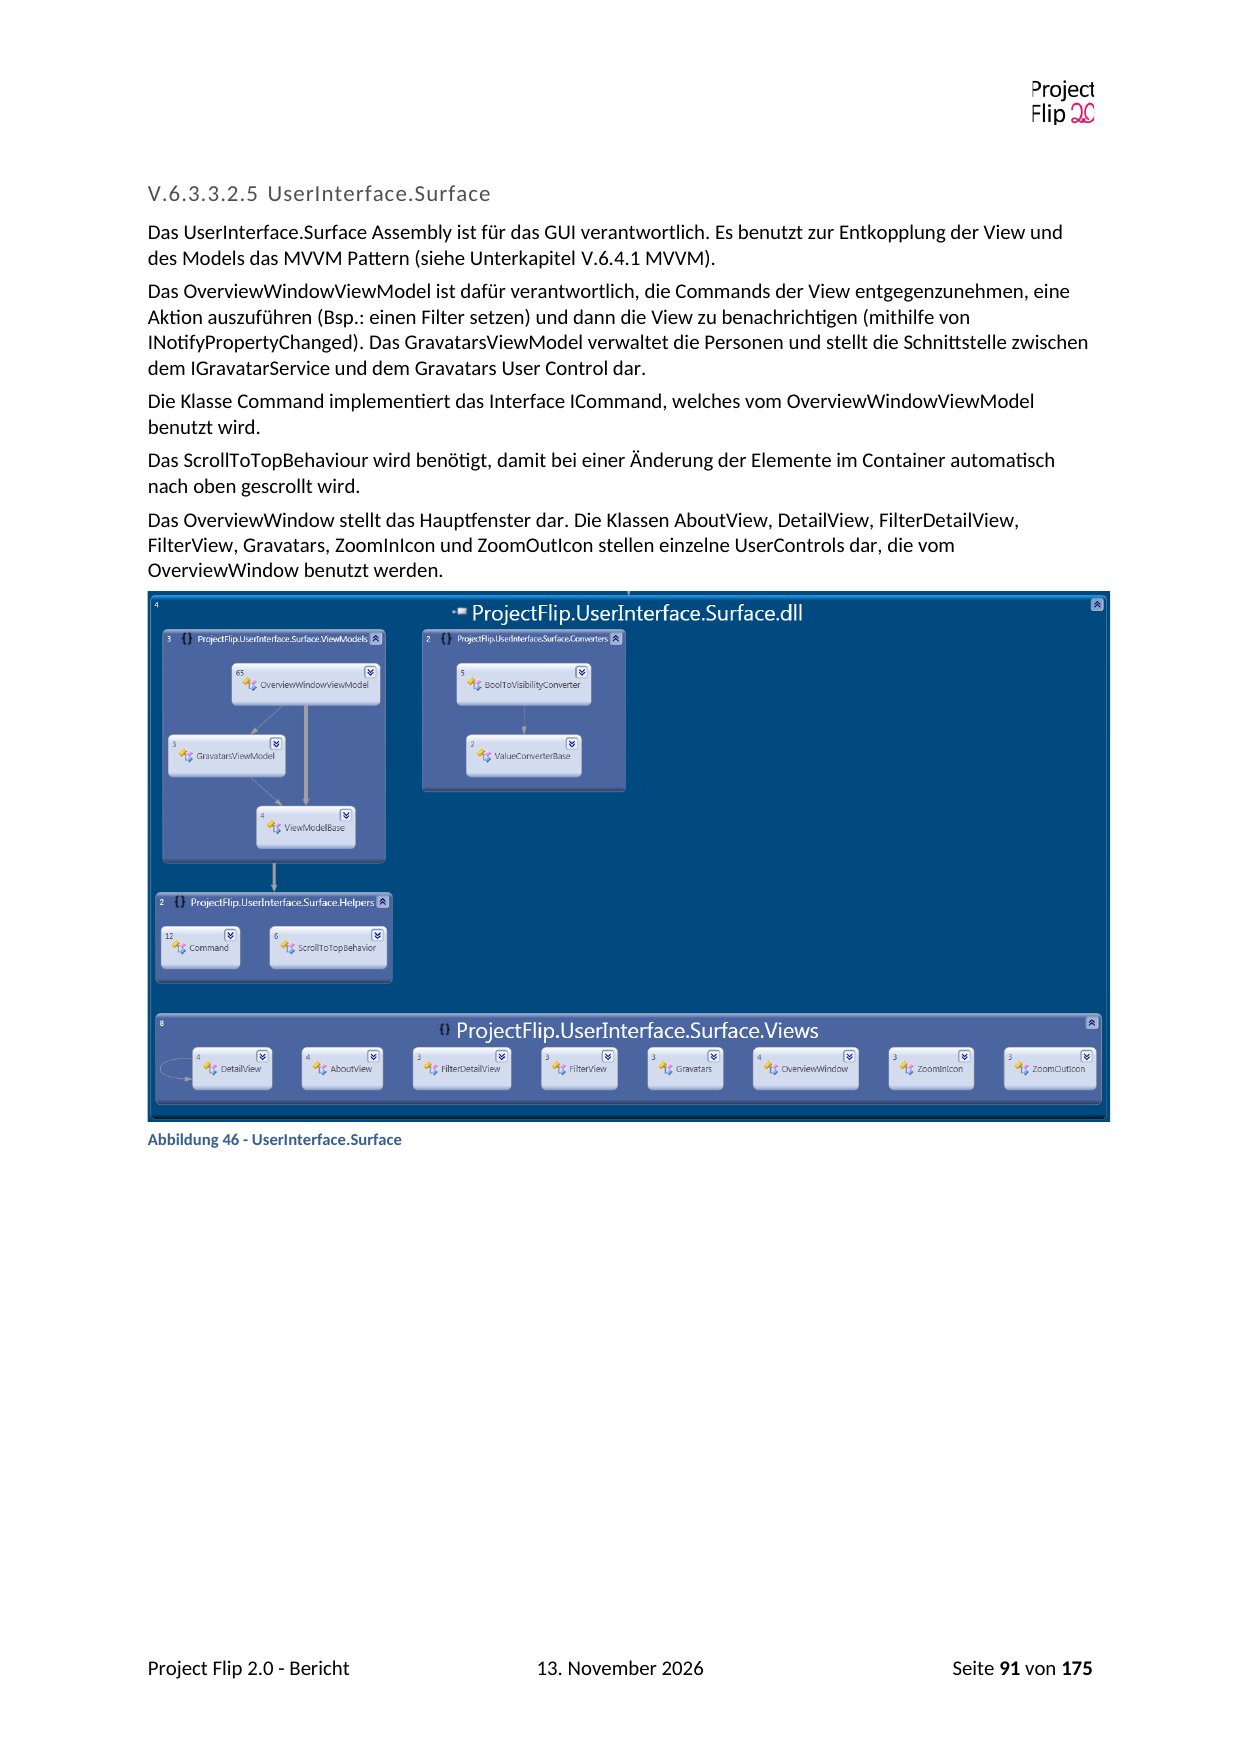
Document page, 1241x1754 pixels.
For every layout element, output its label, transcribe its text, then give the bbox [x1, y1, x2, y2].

text Das OverviewWindow stellt das Hauptfenster dar. Die Klassen AboutView, DetailView, FilterDetailView, FilterView, Gravatars, ZoomInIcon und ZoomOutIcon stellen einzelne UserControls dar, die vom OverviewWindow benutzt werden. [148, 507, 1093, 583]
text Das ScrollToTopBehaviour wird benötigt, damit bei einer Änderung der Elemente im Container automatisch nach oben gescrollt wird. [148, 448, 1093, 498]
text Abbildung 46 - UserInterface.Surface [148, 1129, 1093, 1150]
picture [1081, 79, 1097, 124]
picture [147, 591, 1111, 1122]
text Das UserInterface.Surface Assembly ist für das GUI verantwortlich. Es benutzt zur Entkopplung der View und des Models das MVVM Pattern (siehe Unterkapitel V.6.4.1 MVVM). [148, 219, 1093, 270]
text Die Klasse Command implementiert das Interface ICommand, welches vom OverviewWindowViewModel benutzt wird. [148, 388, 1093, 439]
text Das OverviewWindowViewModel ist dafür verantwortlich, die Commands der View entgegenzunehmen, eine Aktion auszuführen (Bsp.: einen Filter setzen) und dann die View zu benachrichtigen (mithilfe von INotifyPropertyChanged). Das GravatarsViewModel verwaltet die Personen und stellt die Schnittstelle zwischen dem IGravatarService und dem Gravatars User Control dar. [148, 278, 1093, 380]
subtitle UserInterface.Surface [148, 179, 1093, 207]
